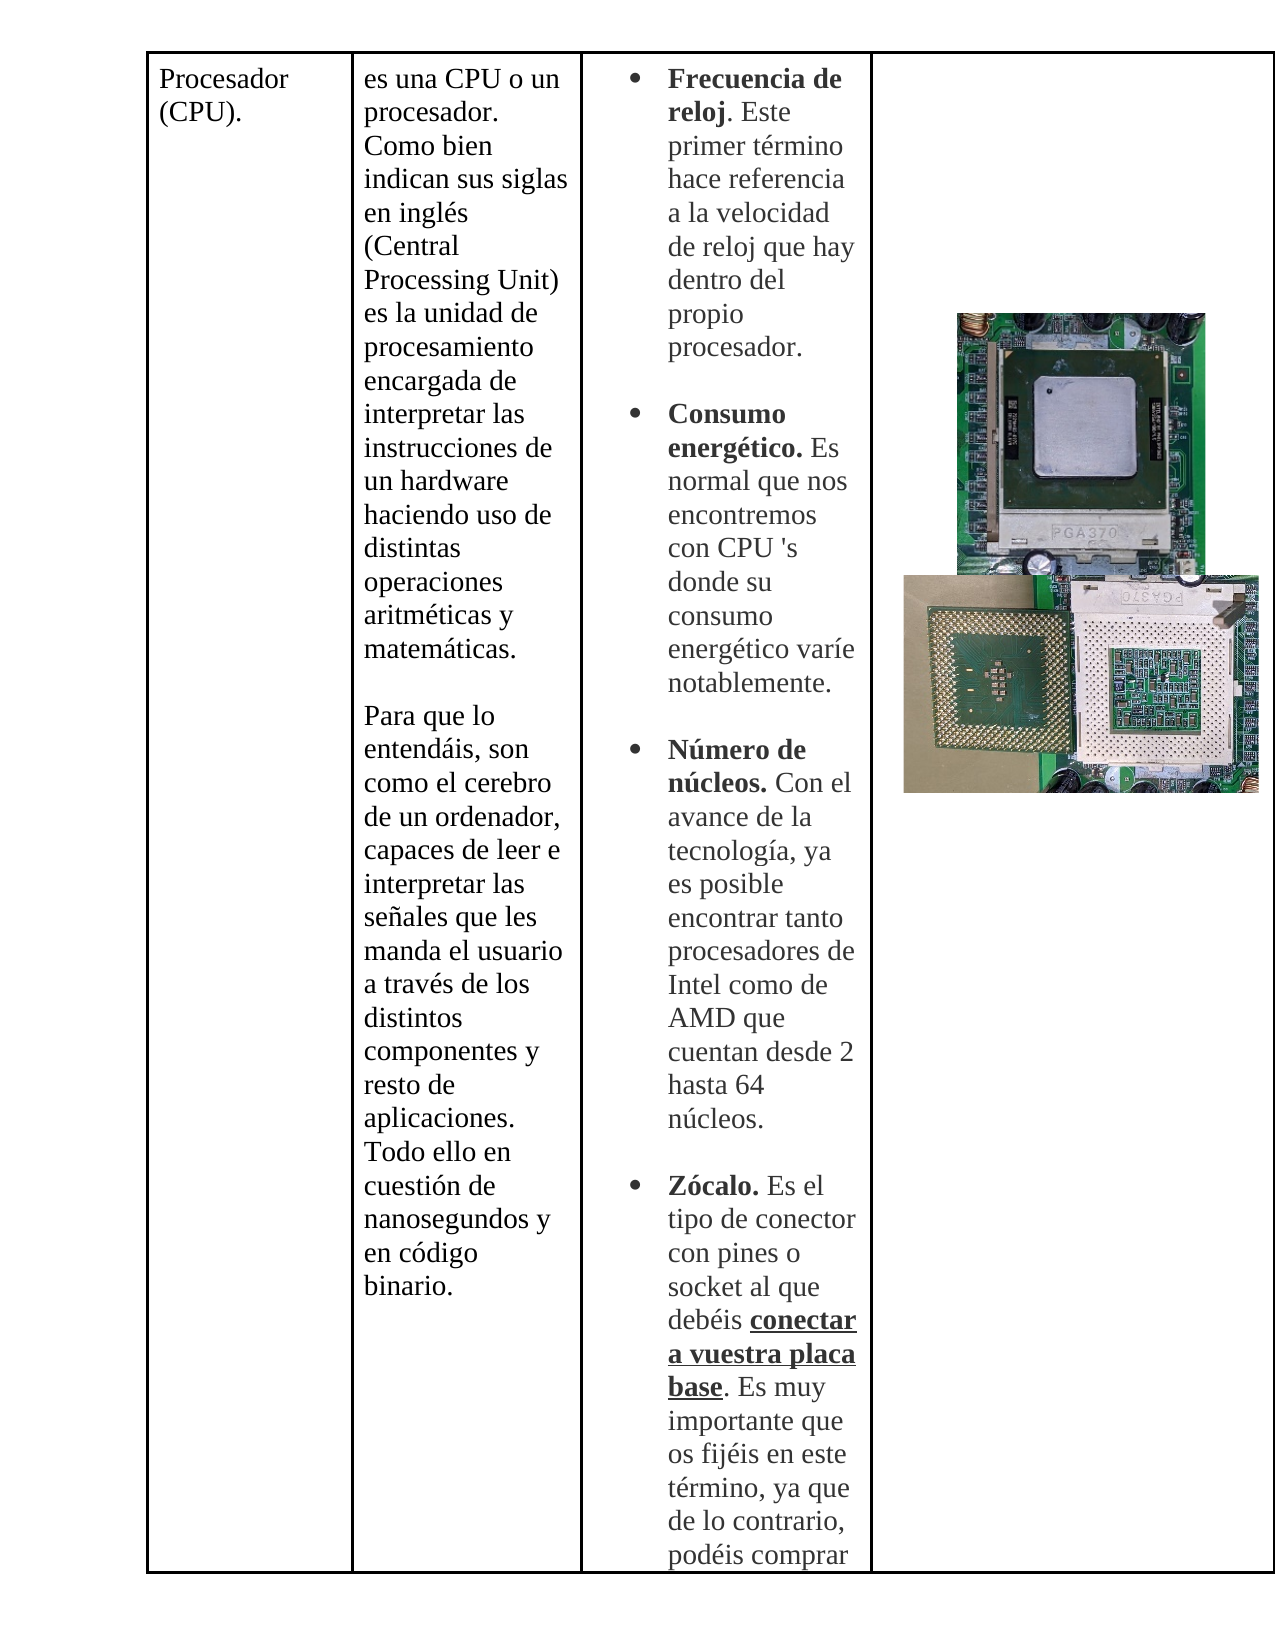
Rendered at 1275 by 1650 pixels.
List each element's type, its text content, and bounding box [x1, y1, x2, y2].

table_cell Procesador (CPU). [149, 54, 351, 1571]
table_cell [873, 54, 1273, 1571]
picture [903, 313, 1259, 793]
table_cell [583, 54, 870, 1571]
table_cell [354, 54, 580, 1571]
